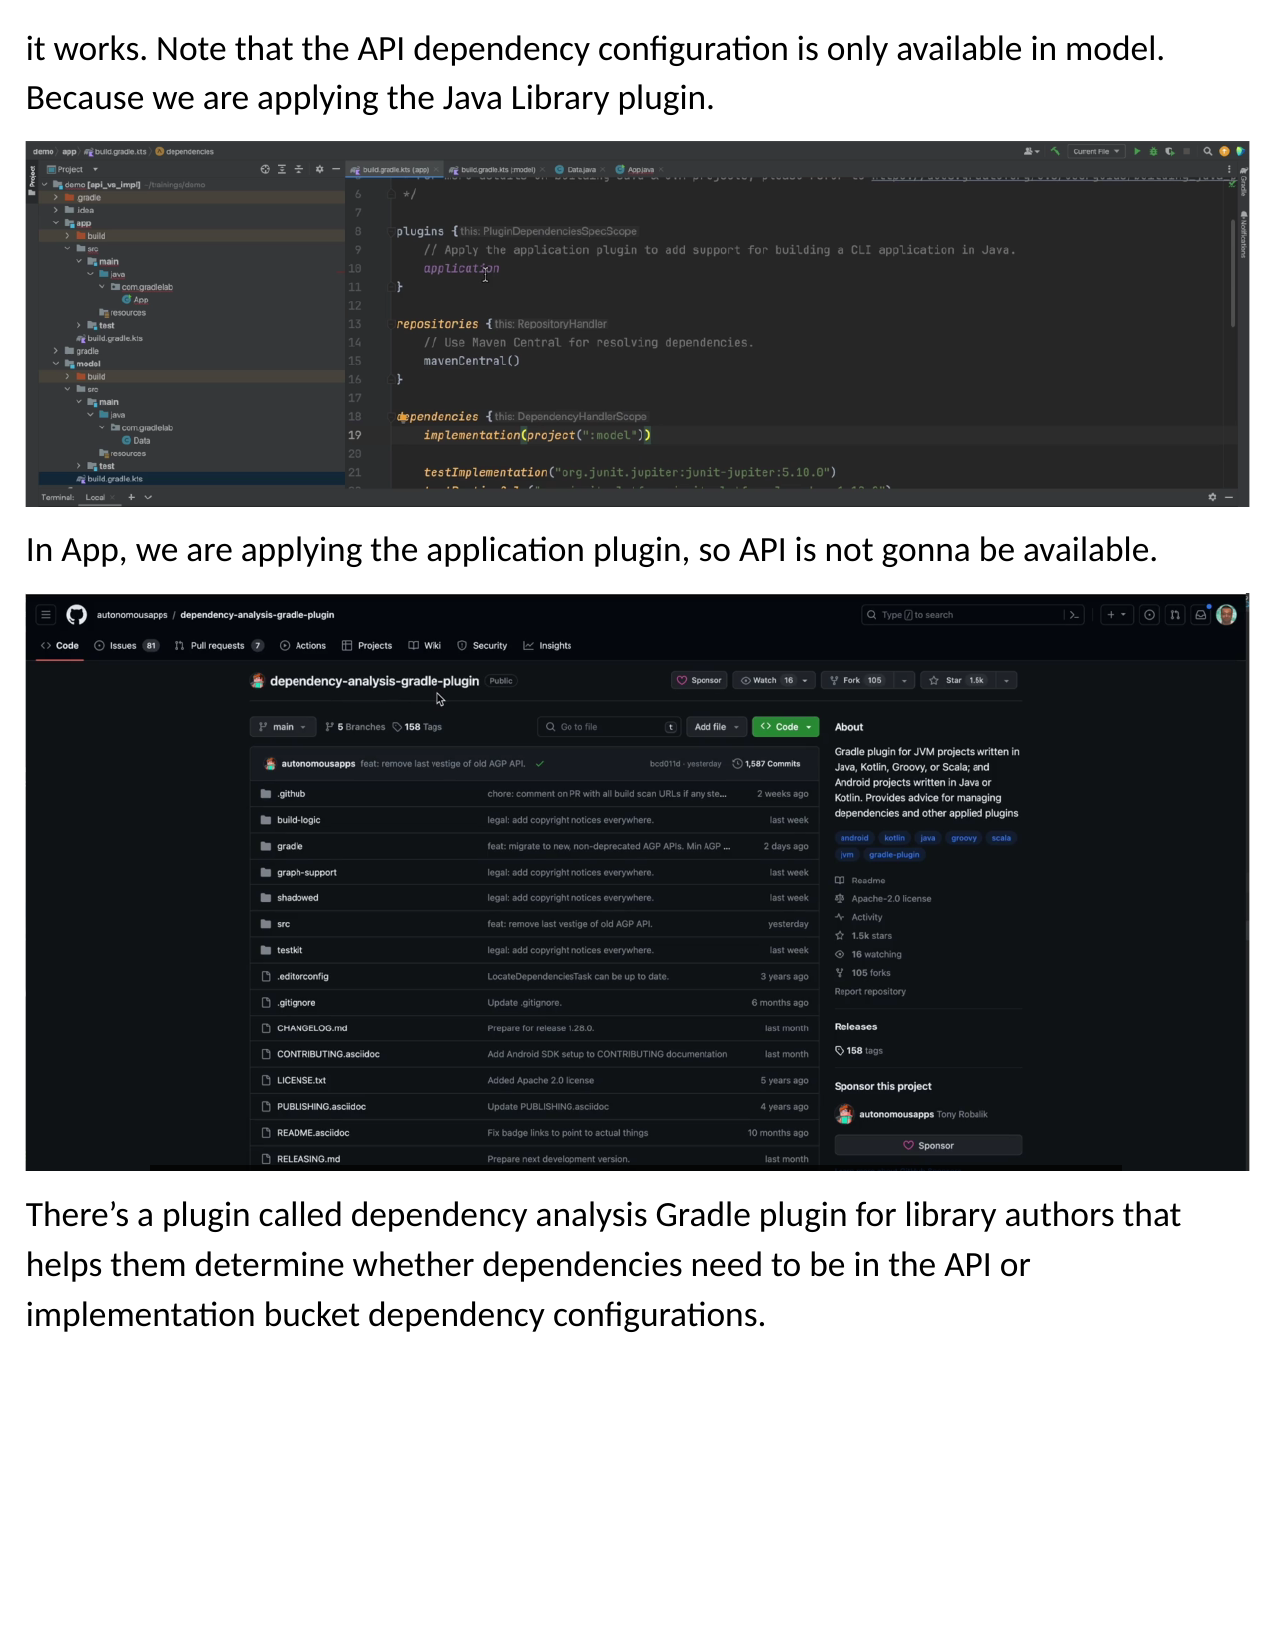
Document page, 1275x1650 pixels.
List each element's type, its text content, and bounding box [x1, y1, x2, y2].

picture [25, 593, 1250, 1171]
text In App, we are applying the application plugin, so API is not gonna be available. [26, 527, 1249, 571]
picture [25, 141, 1250, 507]
text it works. Note that the API dependency configuration is only available in model. Because we are applying the Java Library plugin. [26, 26, 1249, 118]
text There’s a plugin called dependency analysis Gradle plugin for library authors that helps them determine whether dependencies need to be in the API or implementation bucket dependency configurations. [26, 1192, 1249, 1335]
